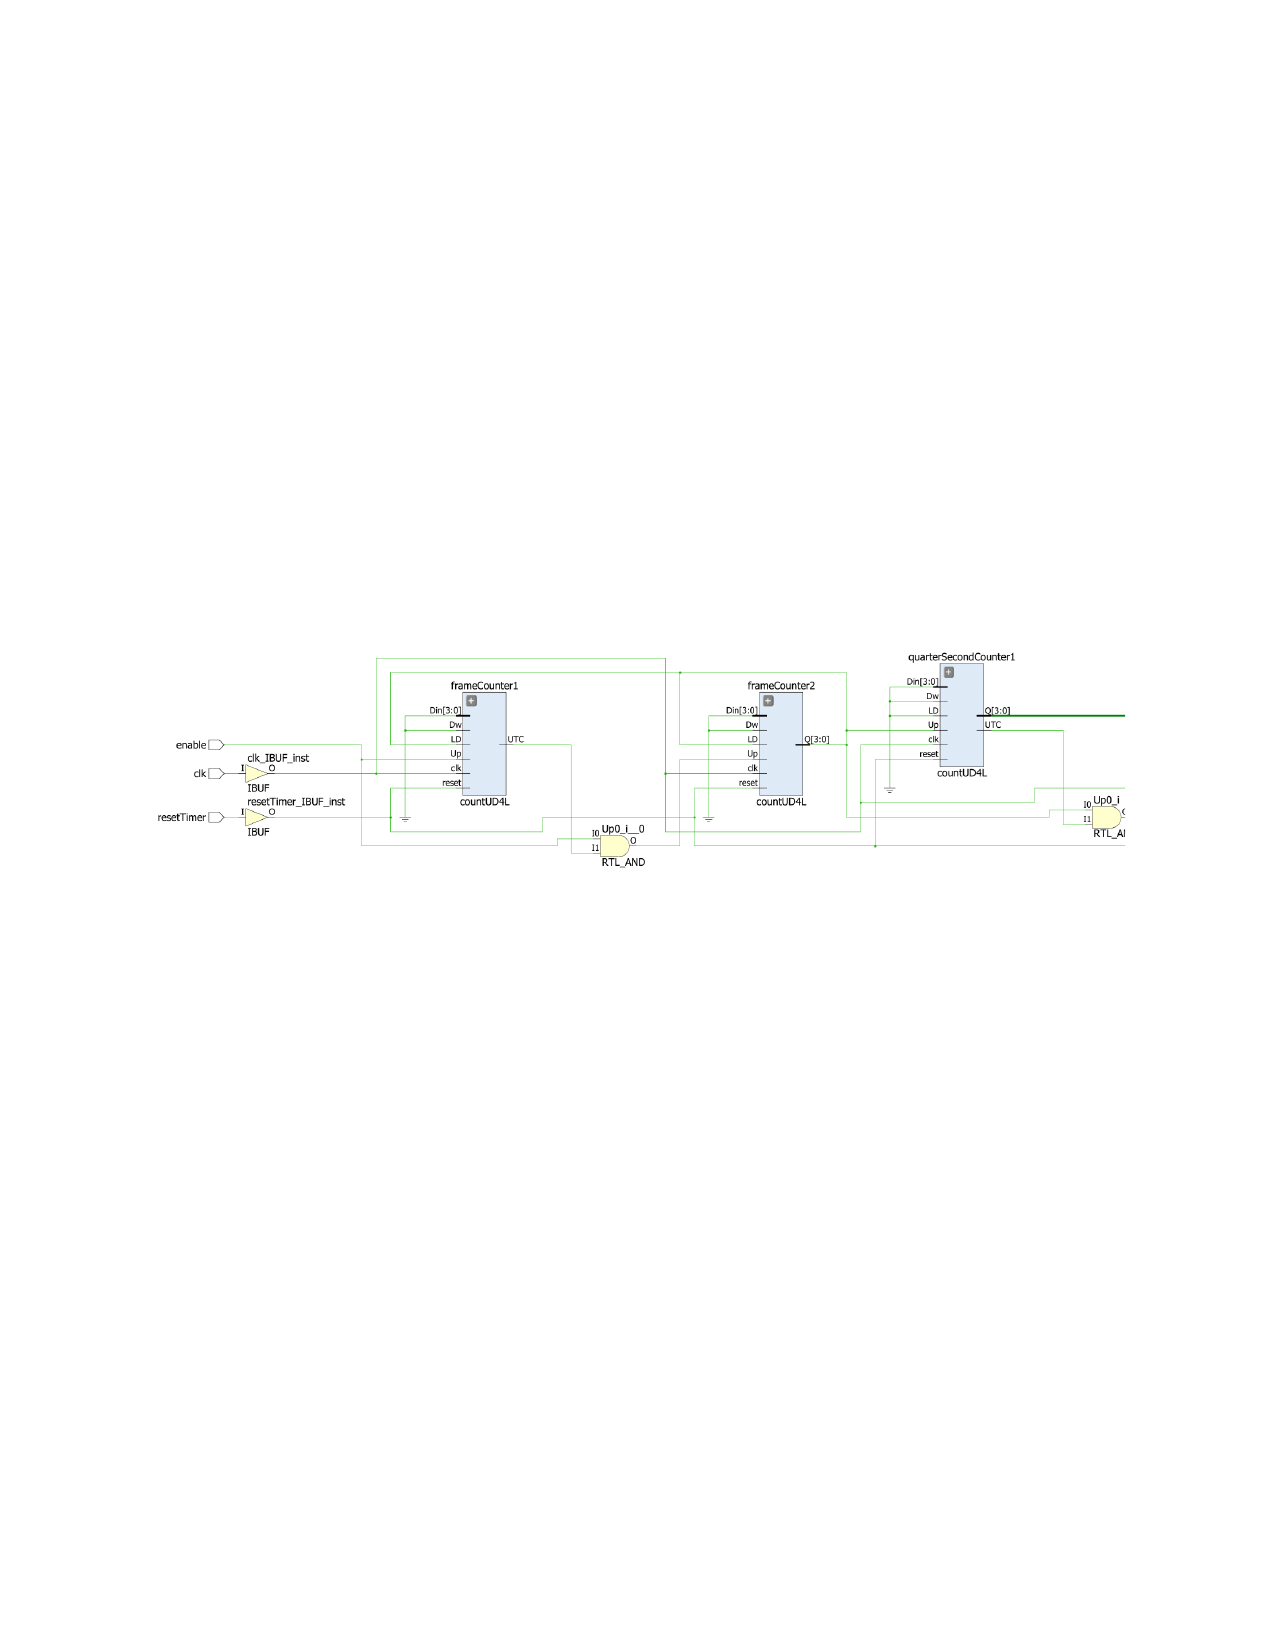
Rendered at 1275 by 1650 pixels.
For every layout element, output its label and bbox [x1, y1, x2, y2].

picture [150, 150, 1125, 1413]
